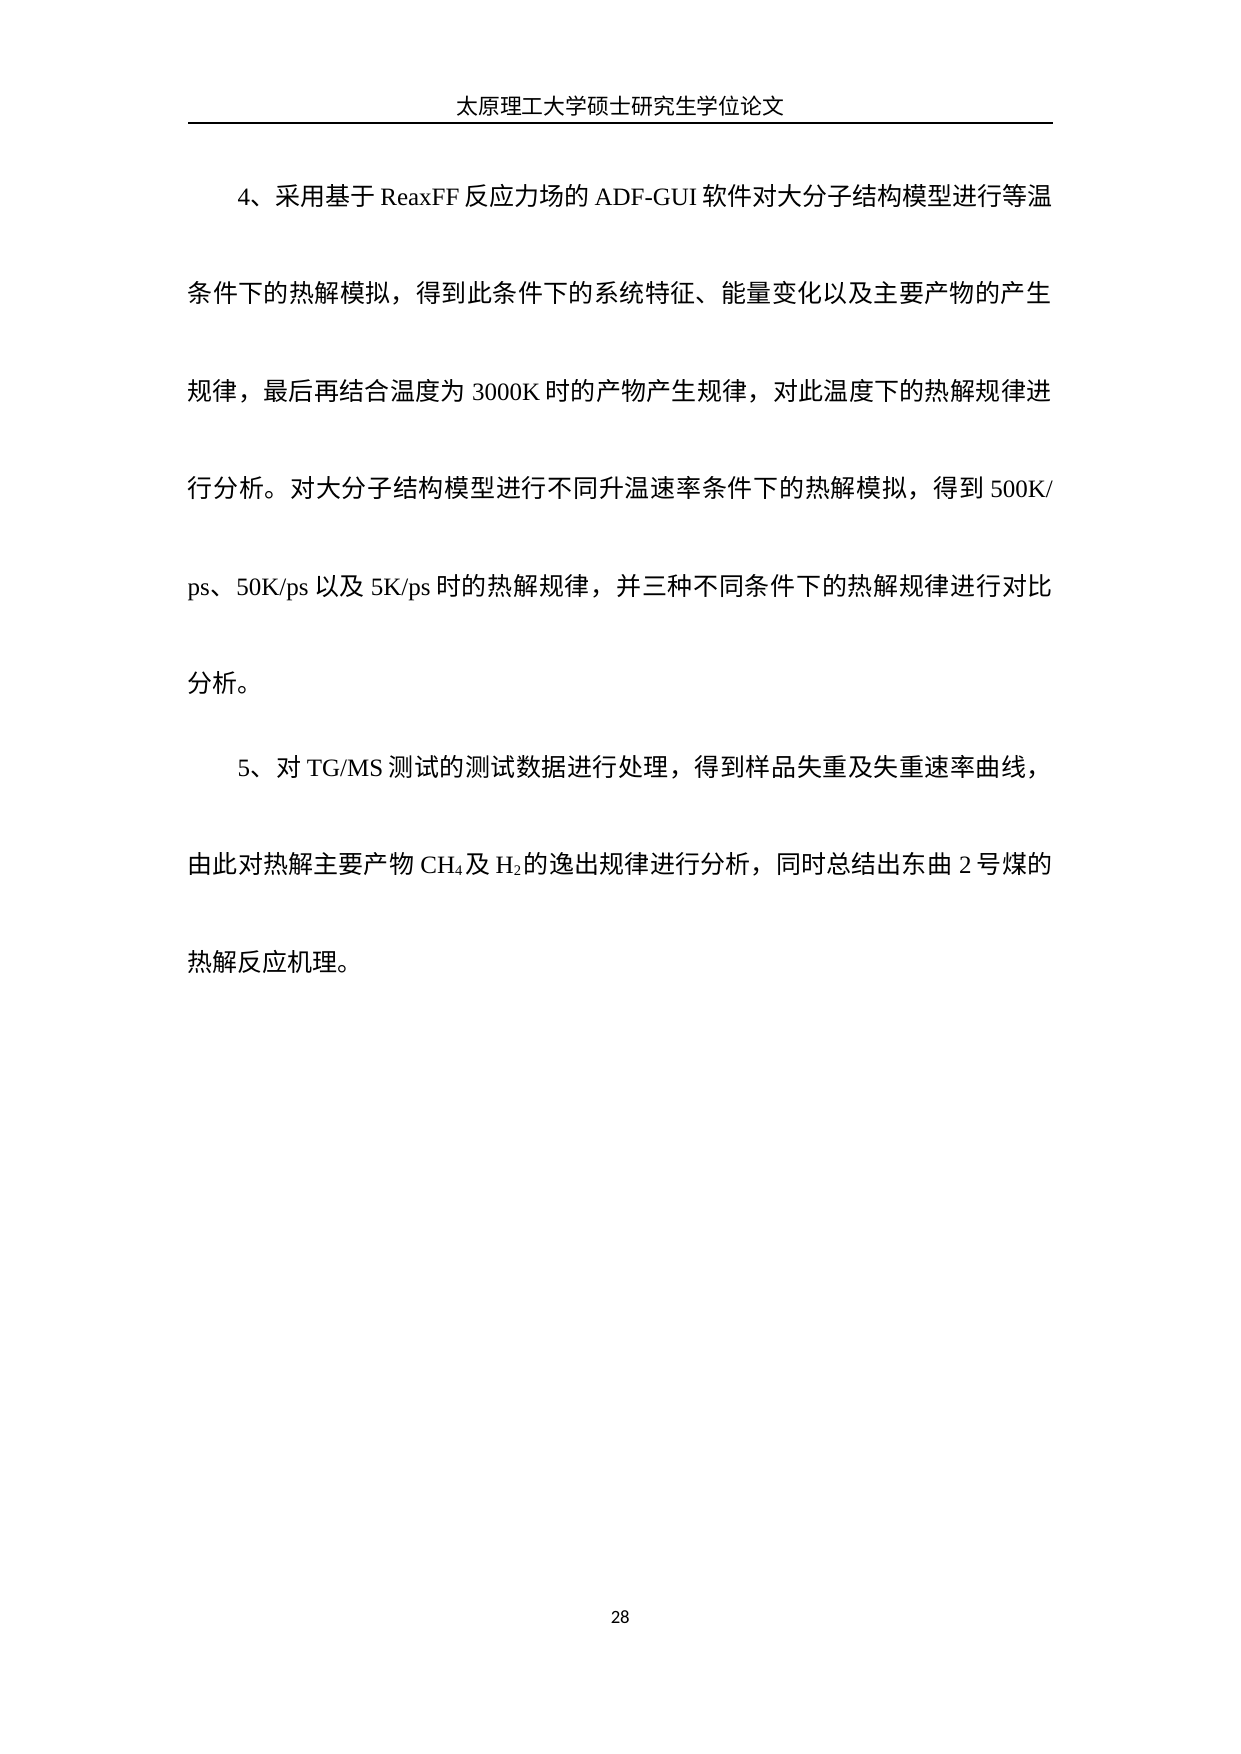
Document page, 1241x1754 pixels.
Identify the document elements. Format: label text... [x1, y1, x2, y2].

text 5、对TG/MS测试的测试数据进行处理，得到样品失重及失重速率曲线，由此对热解主要产物CH4及H2的逸出规律进行分析，同时总结出东曲2号煤的热解反应机理。 [187, 733, 1053, 993]
text 4、采用基于ReaxFF反应力场的ADF-GUI软件对大分子结构模型进行等温条件下的热解模拟，得到此条件下的系统特征、能量变化以及主要产物的产生规律，最后再结合温度为3000K时的产物产生规律，对此温度下的热解规律进行分析。对大分子结构模型进行不同升温速率条件下的热解模拟，得到500K/ps、50K/ps以及5K/ps时的热解规律，并三种不同条件下的热解规律进行对比分析。 [187, 162, 1053, 714]
